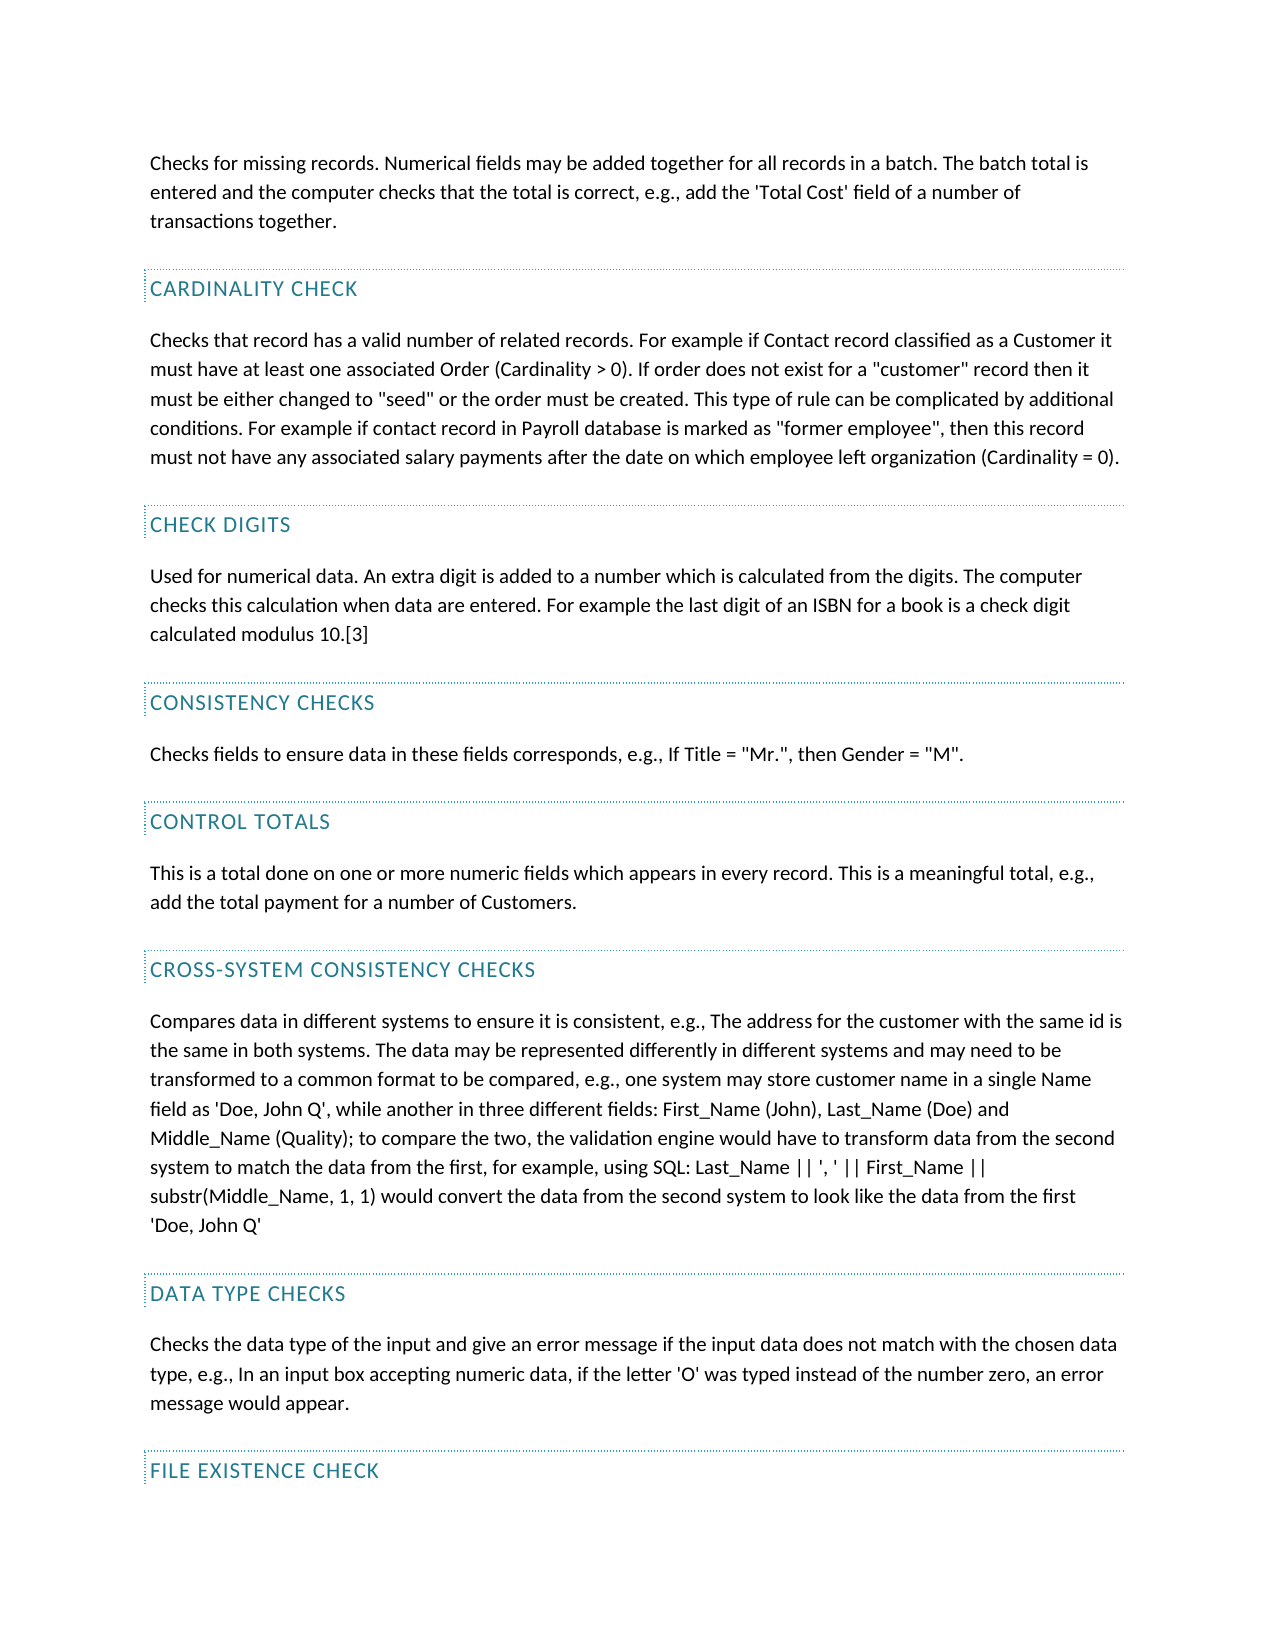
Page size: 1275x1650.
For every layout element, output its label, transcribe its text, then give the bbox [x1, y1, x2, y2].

subtitle File existence check [144, 1450, 1125, 1484]
text Checks for missing records. Numerical fields may be added together for all records in a batch. The batch total is entered and the computer checks that the total is correct, e.g., add the 'Total Cost' field of a number of transactions together. [150, 150, 1125, 234]
text Compares data in different systems to ensure it is consistent, e.g., The address for the customer with the same id is the same in both systems. The data may be represented differently in different systems and may need to be transformed to a common format to be compared, e.g., one system may store customer name in a single Name field as 'Doe, John Q', while another in three different fields: First_Name (John), Last_Name (Doe) and Middle_Name (Quality); to compare the two, the validation engine would have to transform data from the second system to match the data from the first, for example, using SQL: Last_Name || ', ' || First_Name || substr(Middle_Name, 1, 1) would convert the data from the second system to look like the data from the first 'Doe, John Q' [150, 1008, 1125, 1238]
text Checks fields to ensure data in these fields corresponds, e.g., If Title = "Mr.", then Gender = "M". [150, 741, 1125, 766]
text This is a total done on one or more numeric fields which appears in every record. This is a meaningful total, e.g., add the total payment for a number of Customers. [150, 860, 1125, 914]
subtitle Check digits [144, 504, 1125, 538]
subtitle Control totals [144, 801, 1125, 835]
text Used for numerical data. An extra digit is added to a number which is calculated from the digits. The computer checks this calculation when data are entered. For example the last digit of an ISBN for a book is a check digit calculated modulus 10.[3] [150, 563, 1125, 647]
subtitle Consistency checks [144, 682, 1125, 716]
text Checks that record has a valid number of related records. For example if Contact record classified as a Customer it must have at least one associated Order (Cardinality > 0). If order does not exist for a "customer" record then it must be either changed to "seed" or the order must be created. This type of rule can be complicated by additional conditions. For example if contact record in Payroll database is marked as "former employee", then this record must not have any associated salary payments after the date on which employee left organization (Cardinality = 0). [150, 327, 1125, 469]
text Checks the data type of the input and give an error message if the input data does not match with the chosen data type, e.g., In an input box accepting numeric data, if the letter 'O' was typed instead of the number zero, an error message would appear. [150, 1332, 1125, 1415]
subtitle Cardinality check [144, 269, 1125, 302]
subtitle Cross-system consistency checks [144, 949, 1125, 983]
subtitle Data type checks [144, 1273, 1125, 1307]
